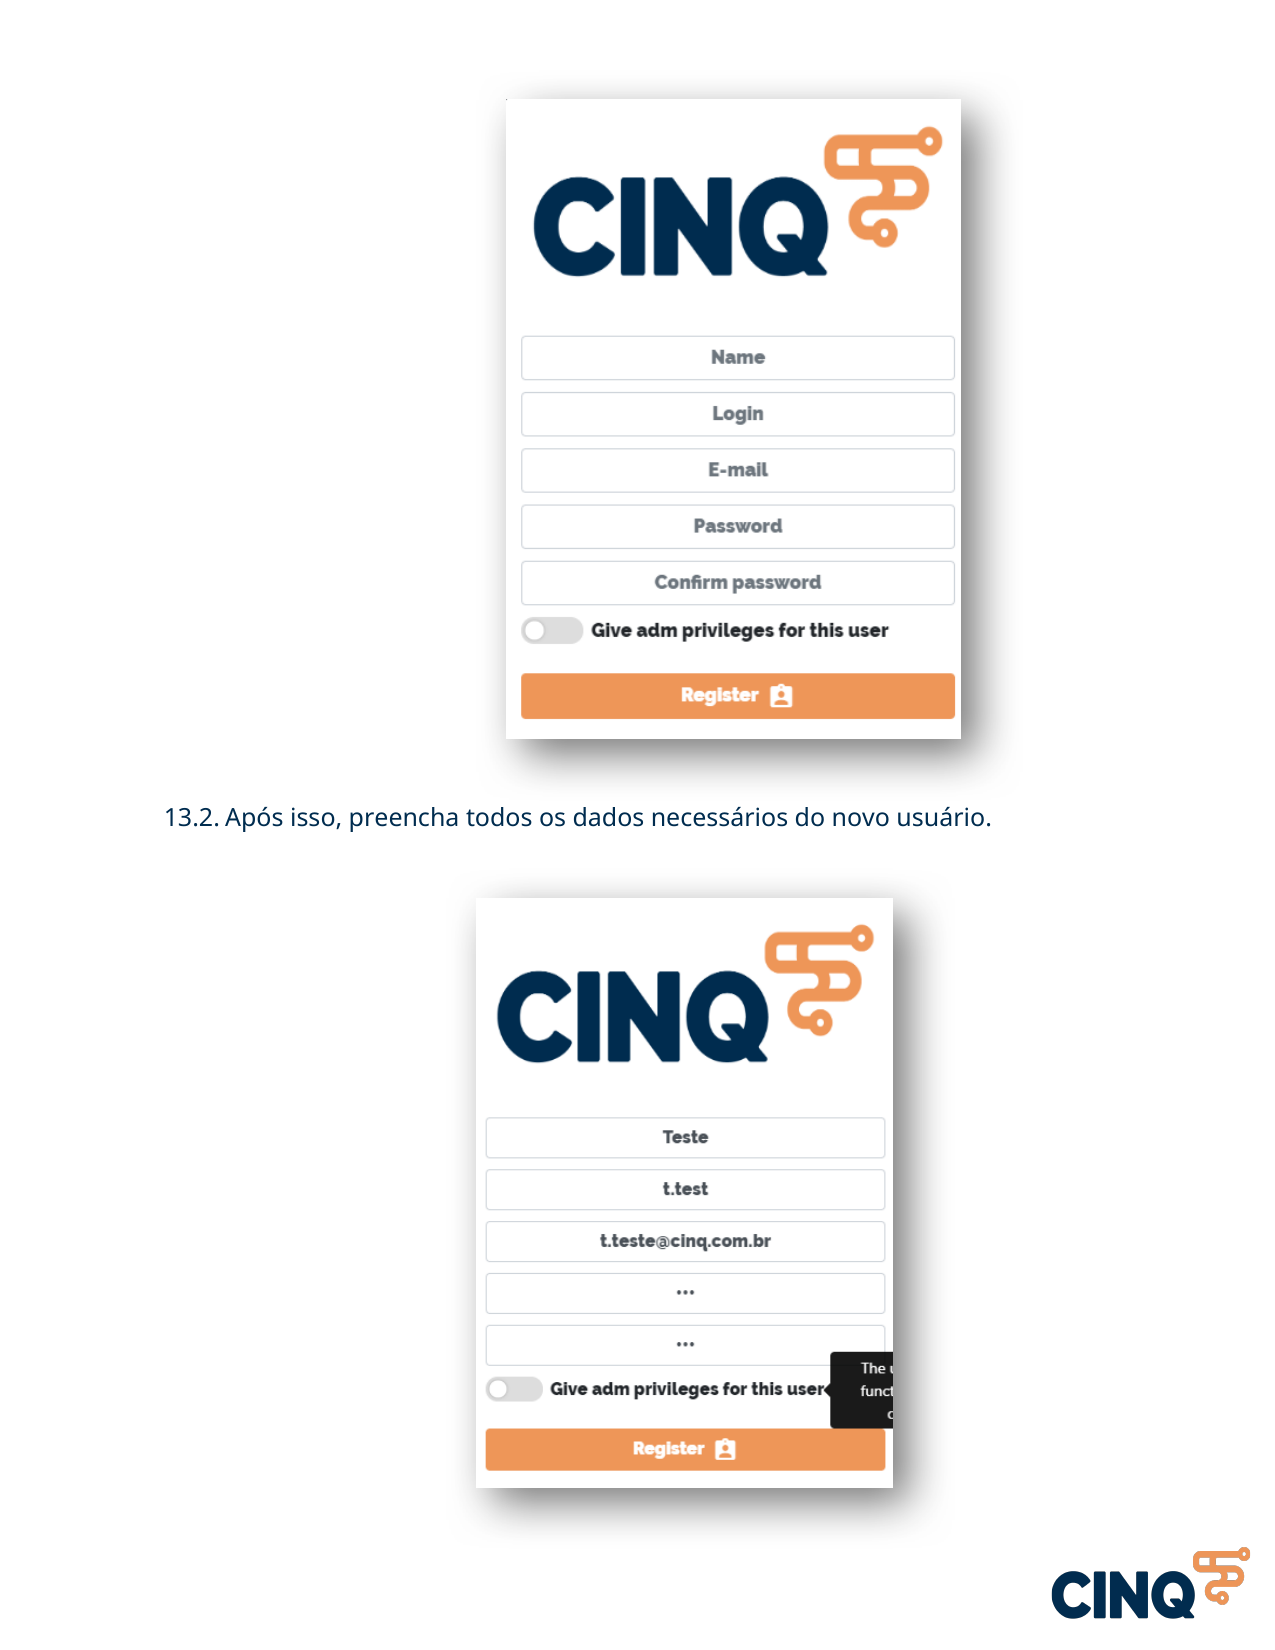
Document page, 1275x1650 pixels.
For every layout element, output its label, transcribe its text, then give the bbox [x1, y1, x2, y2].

picture [476, 898, 893, 1488]
picture [506, 99, 961, 739]
list Após isso, preencha todos os dados necessários do novo usuário. [163, 800, 1200, 834]
picture [1051, 1547, 1251, 1619]
